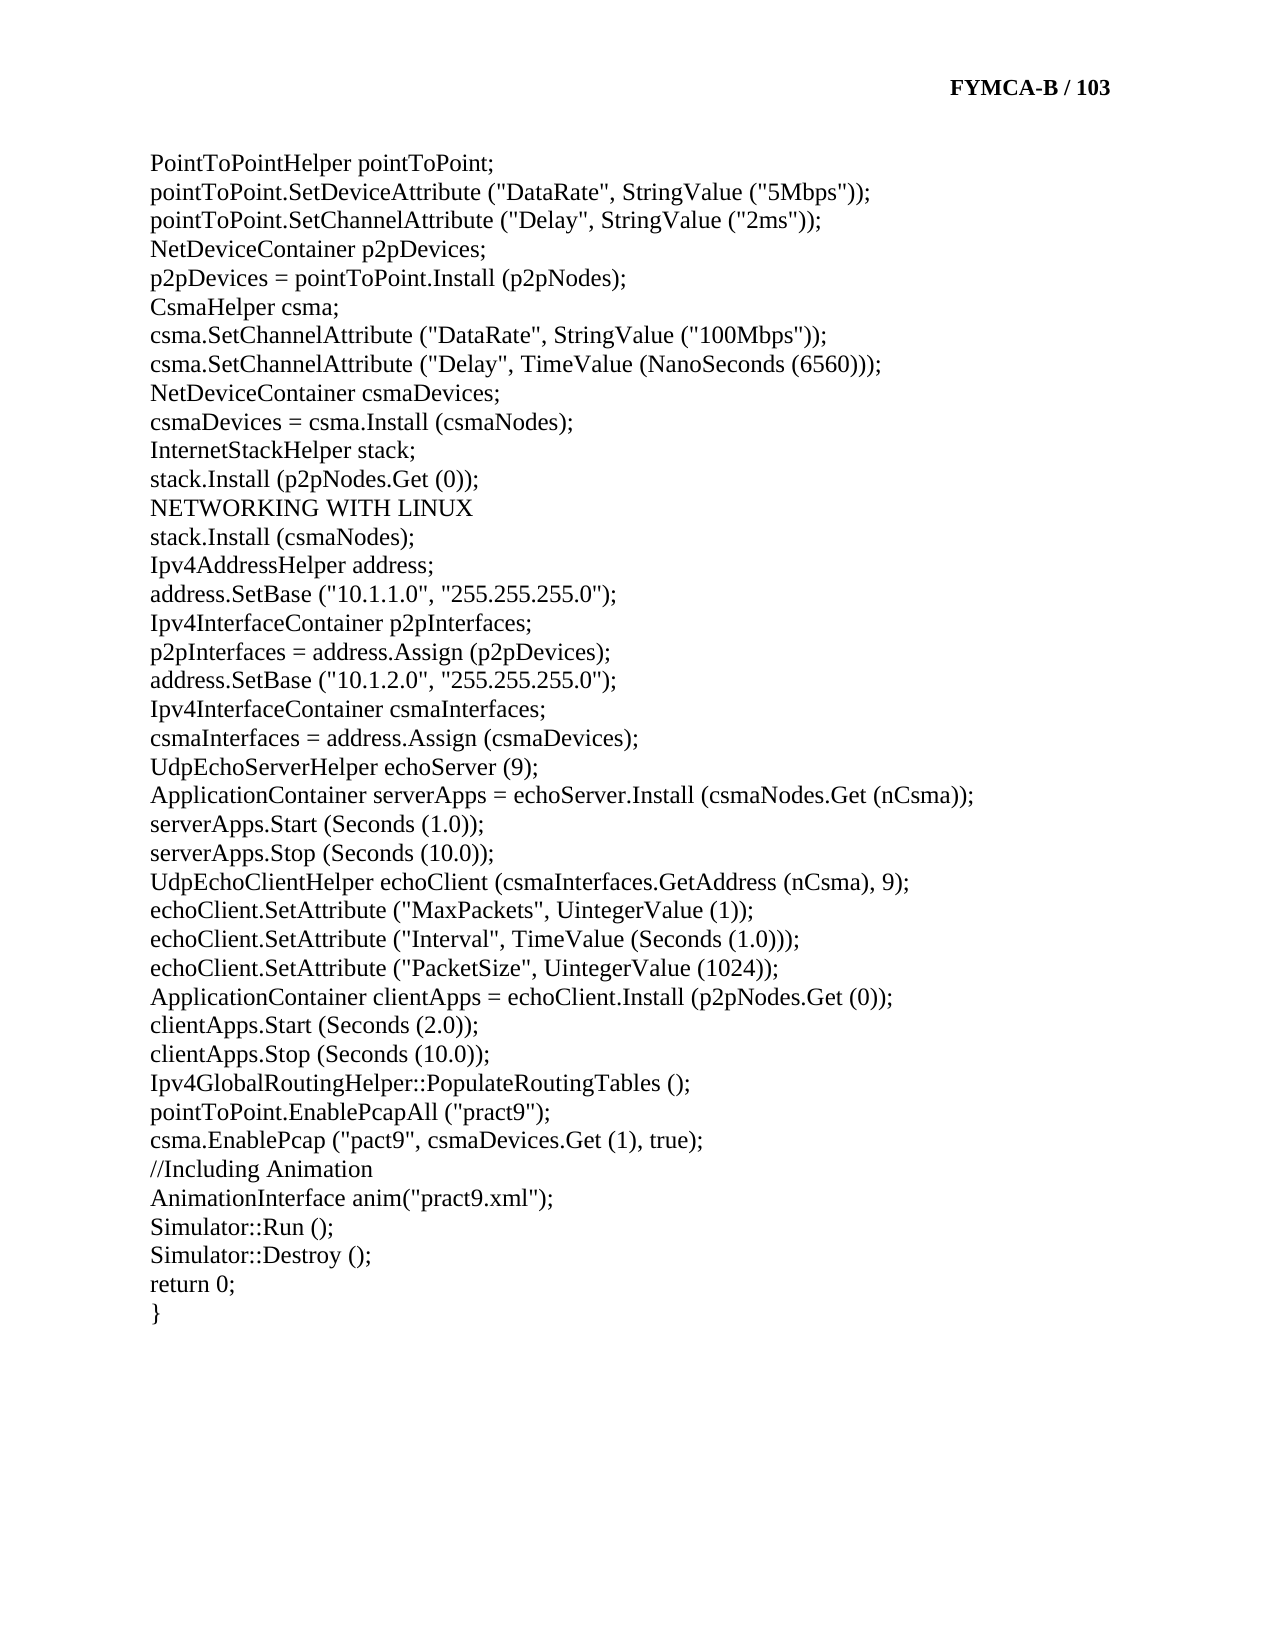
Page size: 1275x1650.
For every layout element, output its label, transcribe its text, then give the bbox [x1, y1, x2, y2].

text PointToPointHelper pointToPoint; [150, 148, 1104, 177]
text pointToPoint.SetDeviceAttribute ("DataRate", StringValue ("5Mbps")); pointToPoint.SetChannelAttribute ("Delay", StringValue ("2ms")); NetDeviceContainer p2pDevices; [150, 177, 989, 263]
text stack.Install (p2pNodes.Get (0)); NETWORKING WITH LINUX [150, 464, 489, 522]
text address.SetBase ("10.1.1.0", "255.255.255.0"); [150, 579, 1104, 608]
text csma.SetChannelAttribute ("DataRate", StringValue ("100Mbps")); csma.SetChannelAttribute ("Delay", TimeValue (NanoSeconds (6560))); NetDeviceContainer csmaDevices; [150, 320, 989, 407]
text clientApps.Stop (Seconds (10.0)); Ipv4GlobalRoutingHelper::PopulateRoutingTables (); pointToPoint.EnablePcapAll ("pract9"); csma.EnablePcap ("pact9", csmaDevices.Get (1), true); [150, 1039, 724, 1154]
text Simulator::Destroy (); return 0; [150, 1241, 372, 1298]
text stack.Install (csmaNodes); Ipv4AddressHelper address; [150, 522, 434, 579]
text Ipv4InterfaceContainer csmaInterfaces; csmaInterfaces = address.Assign (csmaDevices); UdpEchoServerHelper echoServer (9); [150, 694, 666, 781]
text Ipv4InterfaceContainer p2pInterfaces; p2pInterfaces = address.Assign (p2pDevices); address.SetBase ("10.1.2.0", "255.255.255.0"); [150, 608, 666, 694]
text serverApps.Stop (Seconds (10.0)); [150, 838, 1104, 867]
text //Including Animation AnimationInterface anim("pract9.xml"); Simulator::Run (); [150, 1154, 554, 1241]
text p2pDevices = pointToPoint.Install (p2pNodes); CsmaHelper csma; [150, 263, 666, 320]
text csmaDevices = csma.Install (csmaNodes); InternetStackHelper stack; [150, 407, 590, 464]
text } [150, 1298, 1104, 1327]
text UdpEchoClientHelper echoClient (csmaInterfaces.GetAddress (nCsma), 9); echoClient.SetAttribute ("MaxPackets", UintegerValue (1)); echoClient.SetAttribute ("Interval", TimeValue (Seconds (1.0))); echoClient.SetAttribute ("PacketSize", UintegerValue (1024)); ApplicationContainer clientApps = echoClient.Install (p2pNodes.Get (0)); clientApps.Start (Seconds (2.0)); [150, 867, 989, 1039]
text ApplicationContainer serverApps = echoServer.Install (csmaNodes.Get (nCsma)); serverApps.Start (Seconds (1.0)); [150, 781, 1104, 838]
